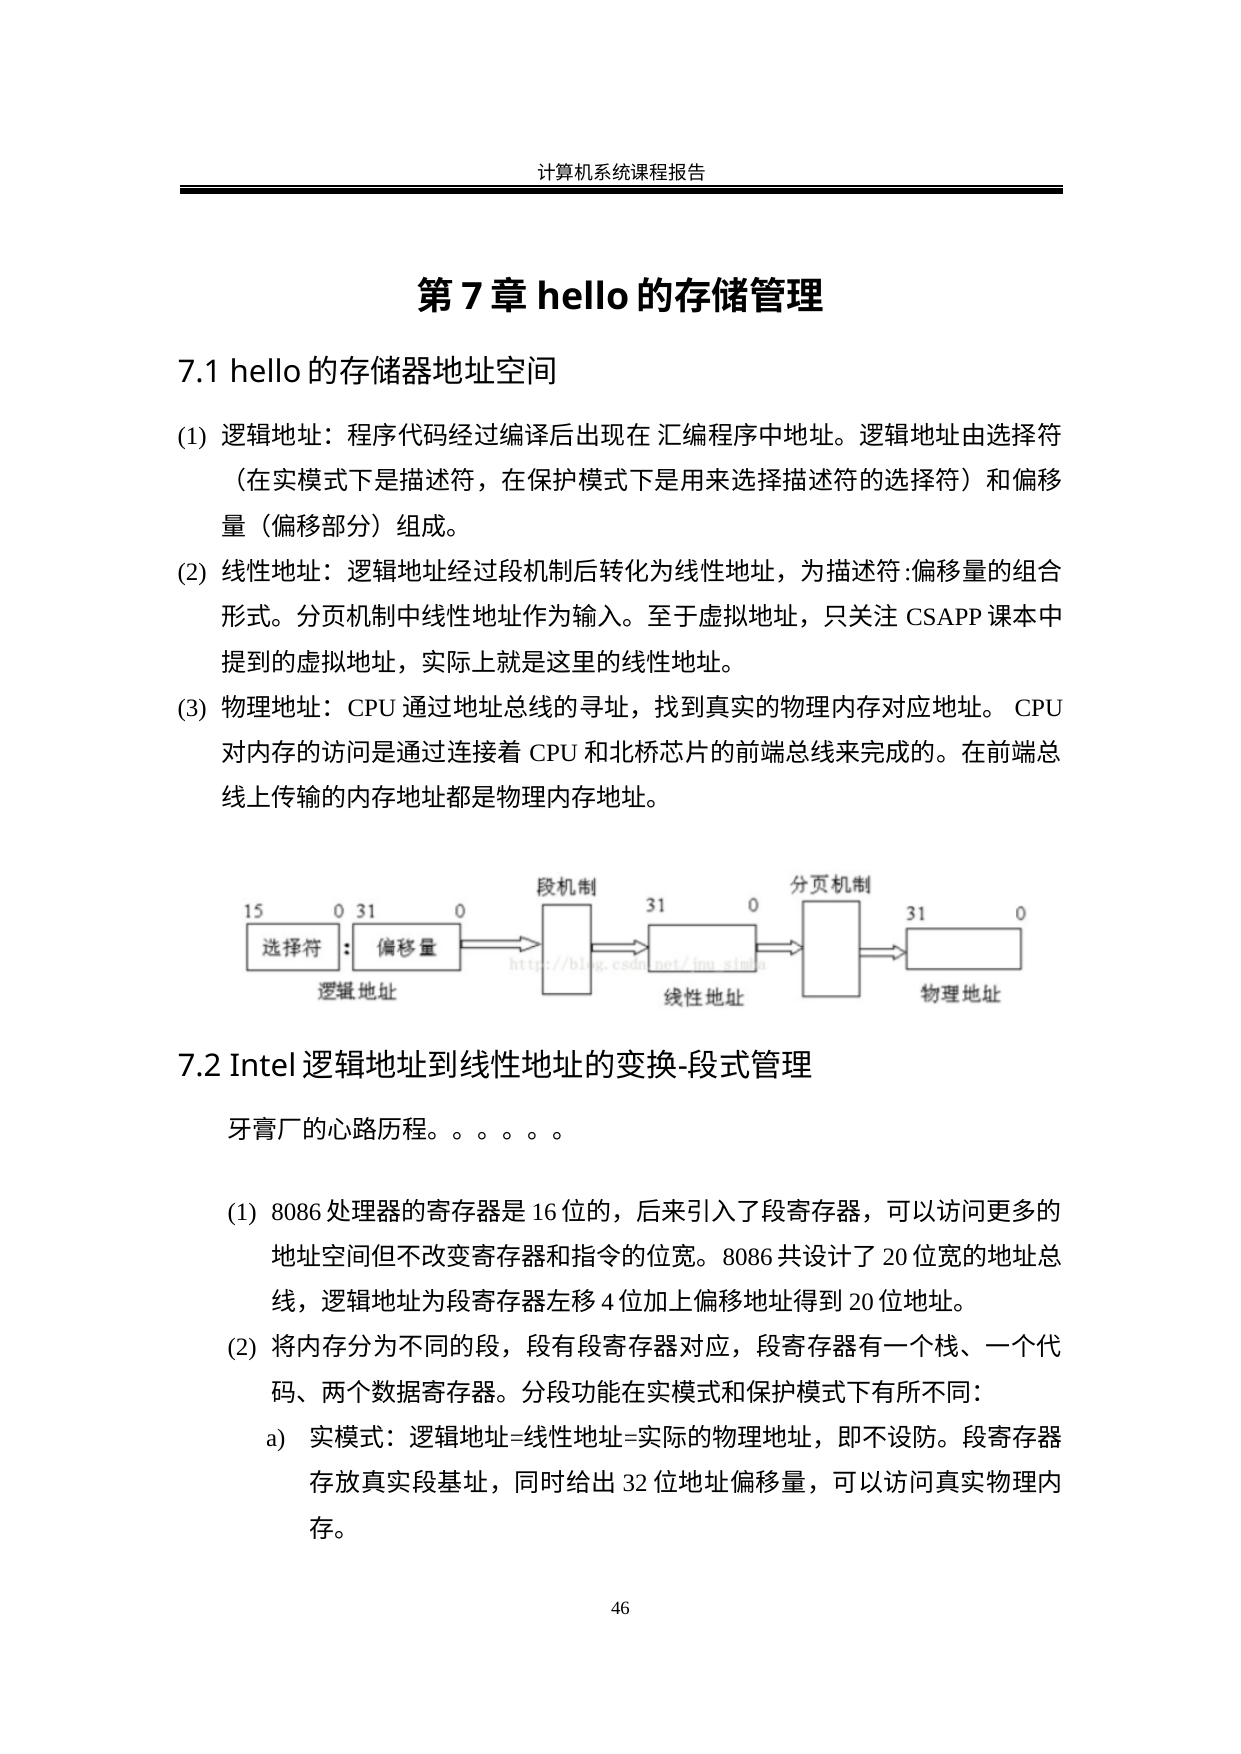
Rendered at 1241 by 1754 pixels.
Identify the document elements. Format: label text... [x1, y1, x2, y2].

list 将内存分为不同的段，段有段寄存器对应，段寄存器有一个栈、一个代码、两个数据寄存器。分段功能在实模式和保护模式下有所不同： [227, 1327, 1063, 1408]
list 逻辑地址：程序代码经过编译后出现在 汇编程序中地址。逻辑地址由选择符（在实模式下是描述符，在保护模式下是用来选择描述符的选择符）和偏移量（偏移部分）组成。 [177, 415, 1063, 542]
subtitle 7.2 Intel逻辑地址到线性地址的变换-段式管理 [177, 1045, 1063, 1085]
list 物理地址：CPU 通过地址总线的寻址，找到真实的物理内存对应地址。 CPU对内存的访问是通过连接着 CPU 和北桥芯片的前端总线来完成的。在前端总线上传输的内存地址都是物理内存地址。 [177, 687, 1063, 814]
subtitle 第7章 hello的存储管理 [177, 242, 1063, 326]
list 8086处理器的寄存器是16位的，后来引入了段寄存器，可以访问更多的地址空间但不改变寄存器和指令的位宽。8086共设计了20位宽的地址总线，逻辑地址为段寄存器左移4位加上偏移地址得到20位地址。 [227, 1191, 1063, 1318]
text 牙膏厂的心路历程。。。。。。 [177, 1110, 1063, 1146]
picture [205, 859, 1035, 1013]
list 实模式：逻辑地址=线性地址=实际的物理地址，即不设防。段寄存器存放真实段基址，同时给出32位地址偏移量，可以访问真实物理内存。 [266, 1417, 1063, 1544]
list 线性地址：逻辑地址经过段机制后转化为线性地址，为描述符:偏移量的组合形式。分页机制中线性地址作为输入。至于虚拟地址，只关注 CSAPP 课本中提到的虚拟地址，实际上就是这里的线性地址。 [177, 551, 1063, 678]
subtitle 7.1 hello的存储器地址空间 [177, 351, 1063, 390]
